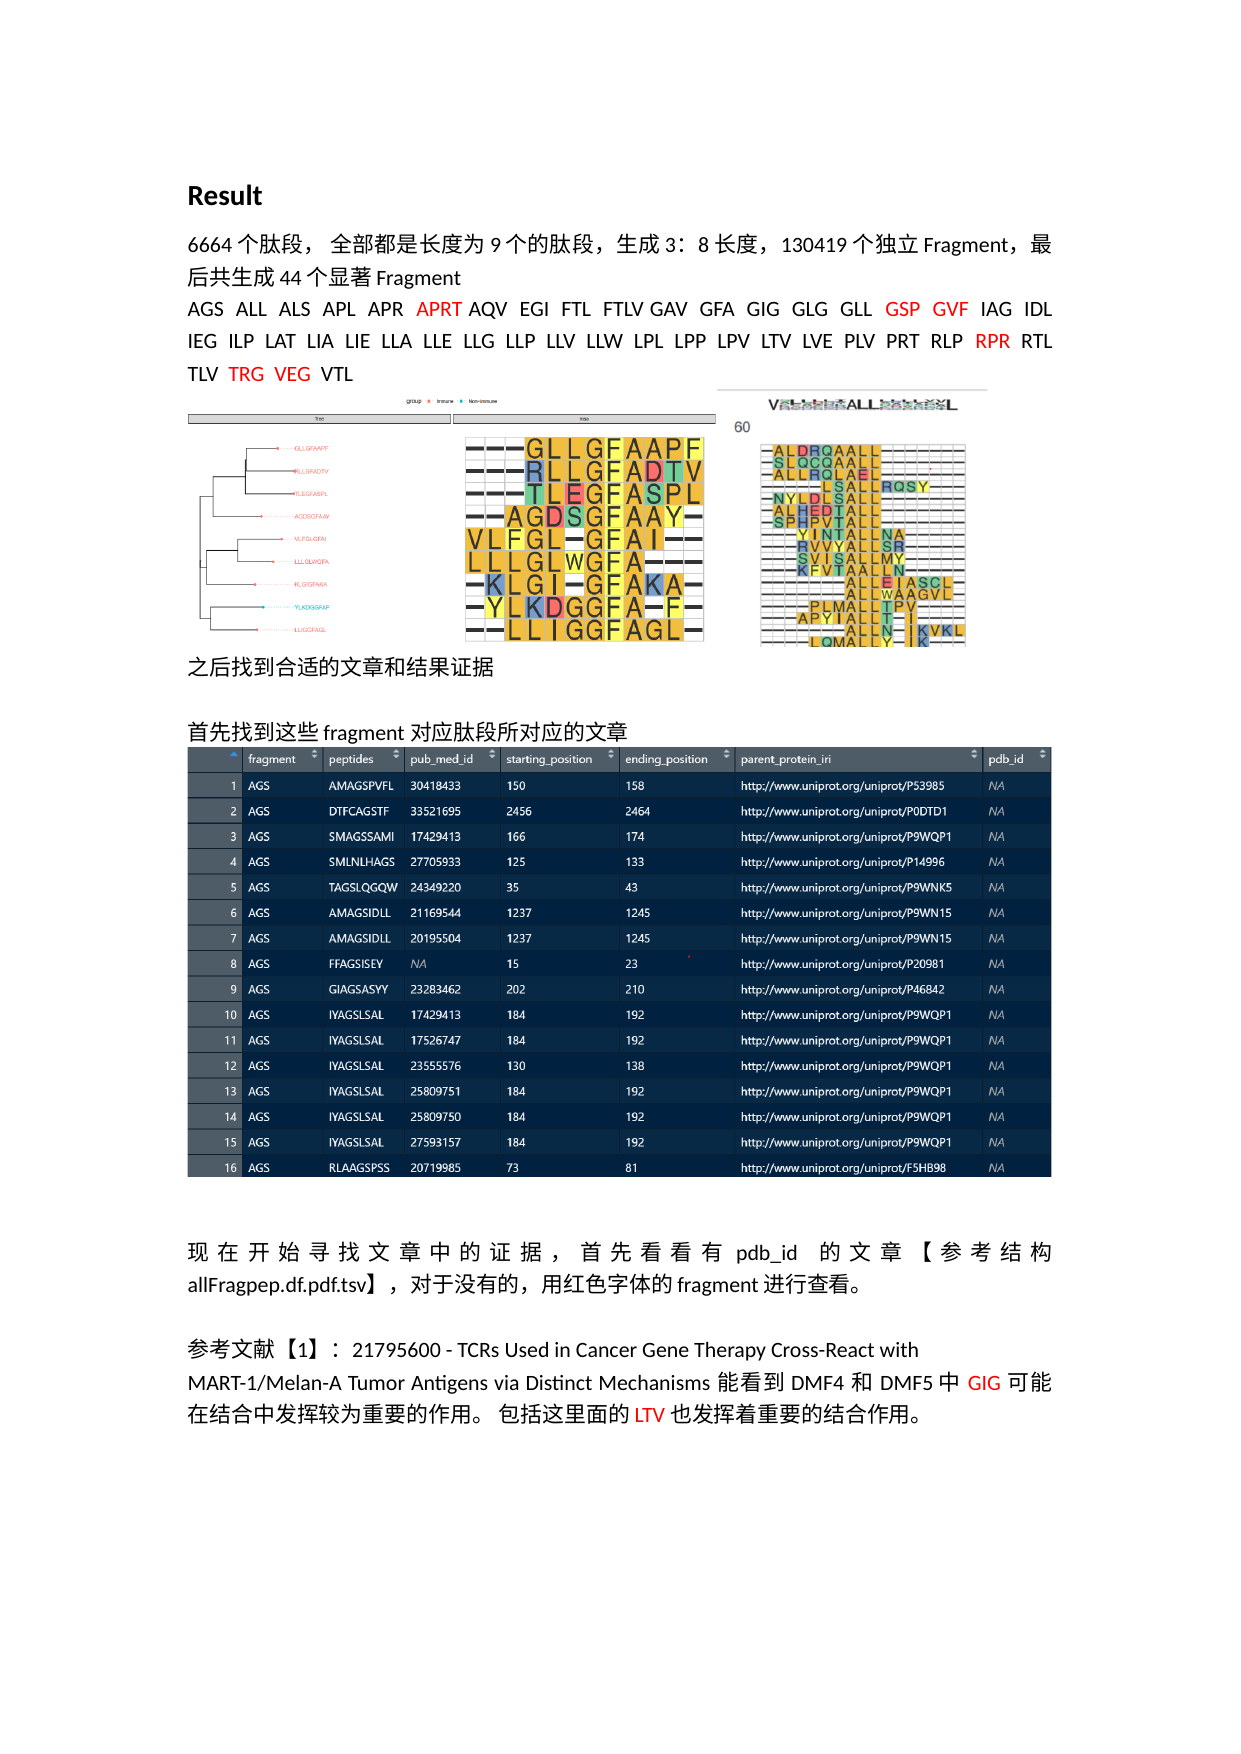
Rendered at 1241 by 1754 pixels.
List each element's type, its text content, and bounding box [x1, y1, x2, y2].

list 首先找到这些fragment 对应肽段所对应的文章 [187, 714, 1053, 747]
list 之后找到合适的文章和结果证据 [187, 649, 1053, 682]
picture [187, 747, 1052, 1177]
picture [187, 389, 988, 647]
list 现在开始寻找文章中的证据，首先看看有pdb_id 的文章【参考结构allFragpep.df.pdf.tsv】，对于没有的，用红色字体的fragment进行查看。 [187, 1234, 1053, 1299]
list 参考文献【1】：21795600 - TCRs Used in Cancer Gene Therapy Cross-React with [187, 1332, 1053, 1364]
list AGS ALL ALS APL APR APRT AQV EGI FTL FTLV GAV GFA GIG GLG GLL GSP GVF IAG IDL IEG ILP LAT LIA LIE LLA LLE LLG LLP LLV LLW LPL LPP LPV LTV LVE PLV PRT RLP RPR RTL TLV TRG VEG VTL [187, 292, 1053, 389]
list 6664 个肽段， 全部都是长度为9个的肽段，生成3：8 长度，130419 个独立Fragment，最后共生成44个显著Fragment [187, 227, 1053, 292]
list MART-1/Melan-A Tumor Antigens via Distinct Mechanisms 能看到DMF4 和 DMF5中 GIG 可能在结合中发挥较为重要的作用。 包括这里面的LTV 也发挥着重要的结合作用。 [187, 1364, 1053, 1429]
list Result [187, 162, 1053, 227]
